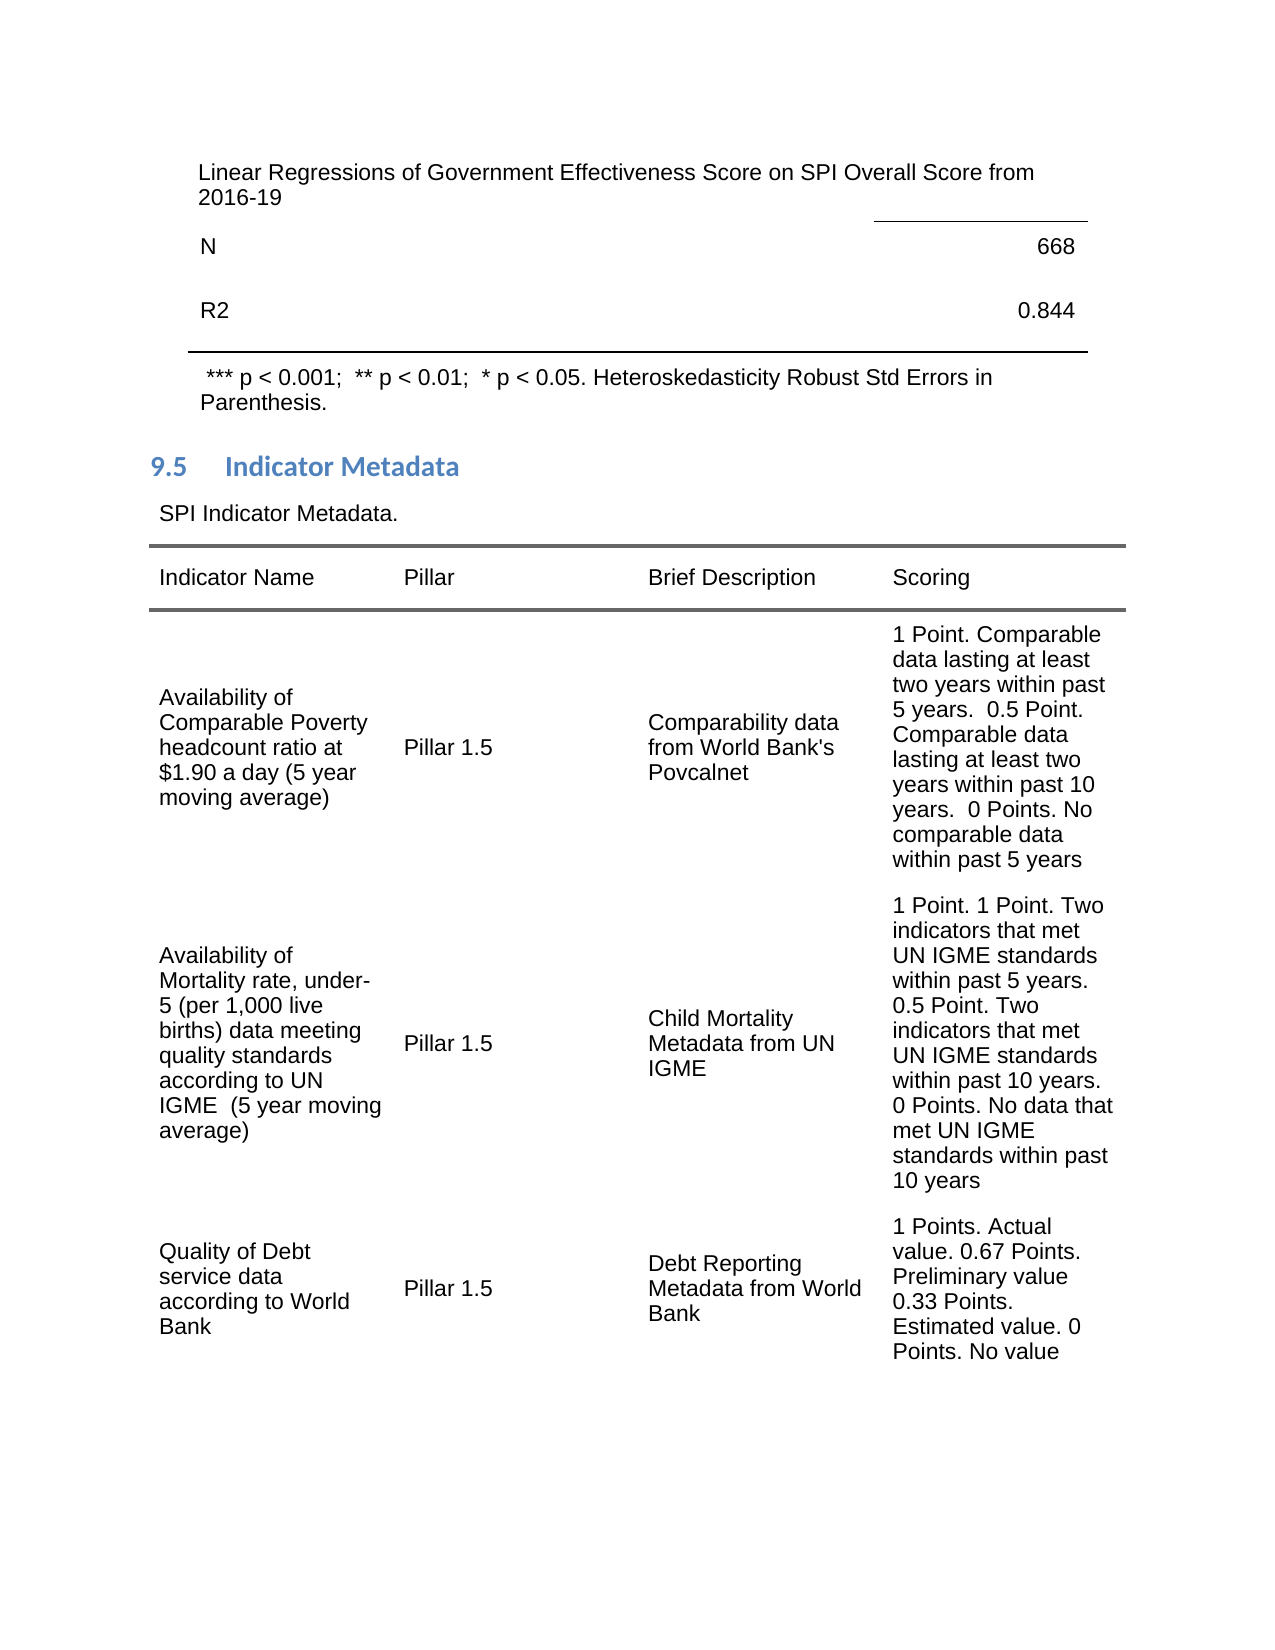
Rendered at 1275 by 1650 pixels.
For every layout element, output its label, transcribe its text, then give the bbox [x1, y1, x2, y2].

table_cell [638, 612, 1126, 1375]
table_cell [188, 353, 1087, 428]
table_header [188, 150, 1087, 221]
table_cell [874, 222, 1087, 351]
subtitle 9.5 Indicator Metadata [150, 448, 1125, 484]
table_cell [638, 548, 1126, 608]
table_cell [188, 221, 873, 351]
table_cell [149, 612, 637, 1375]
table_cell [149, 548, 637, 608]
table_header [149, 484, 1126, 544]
